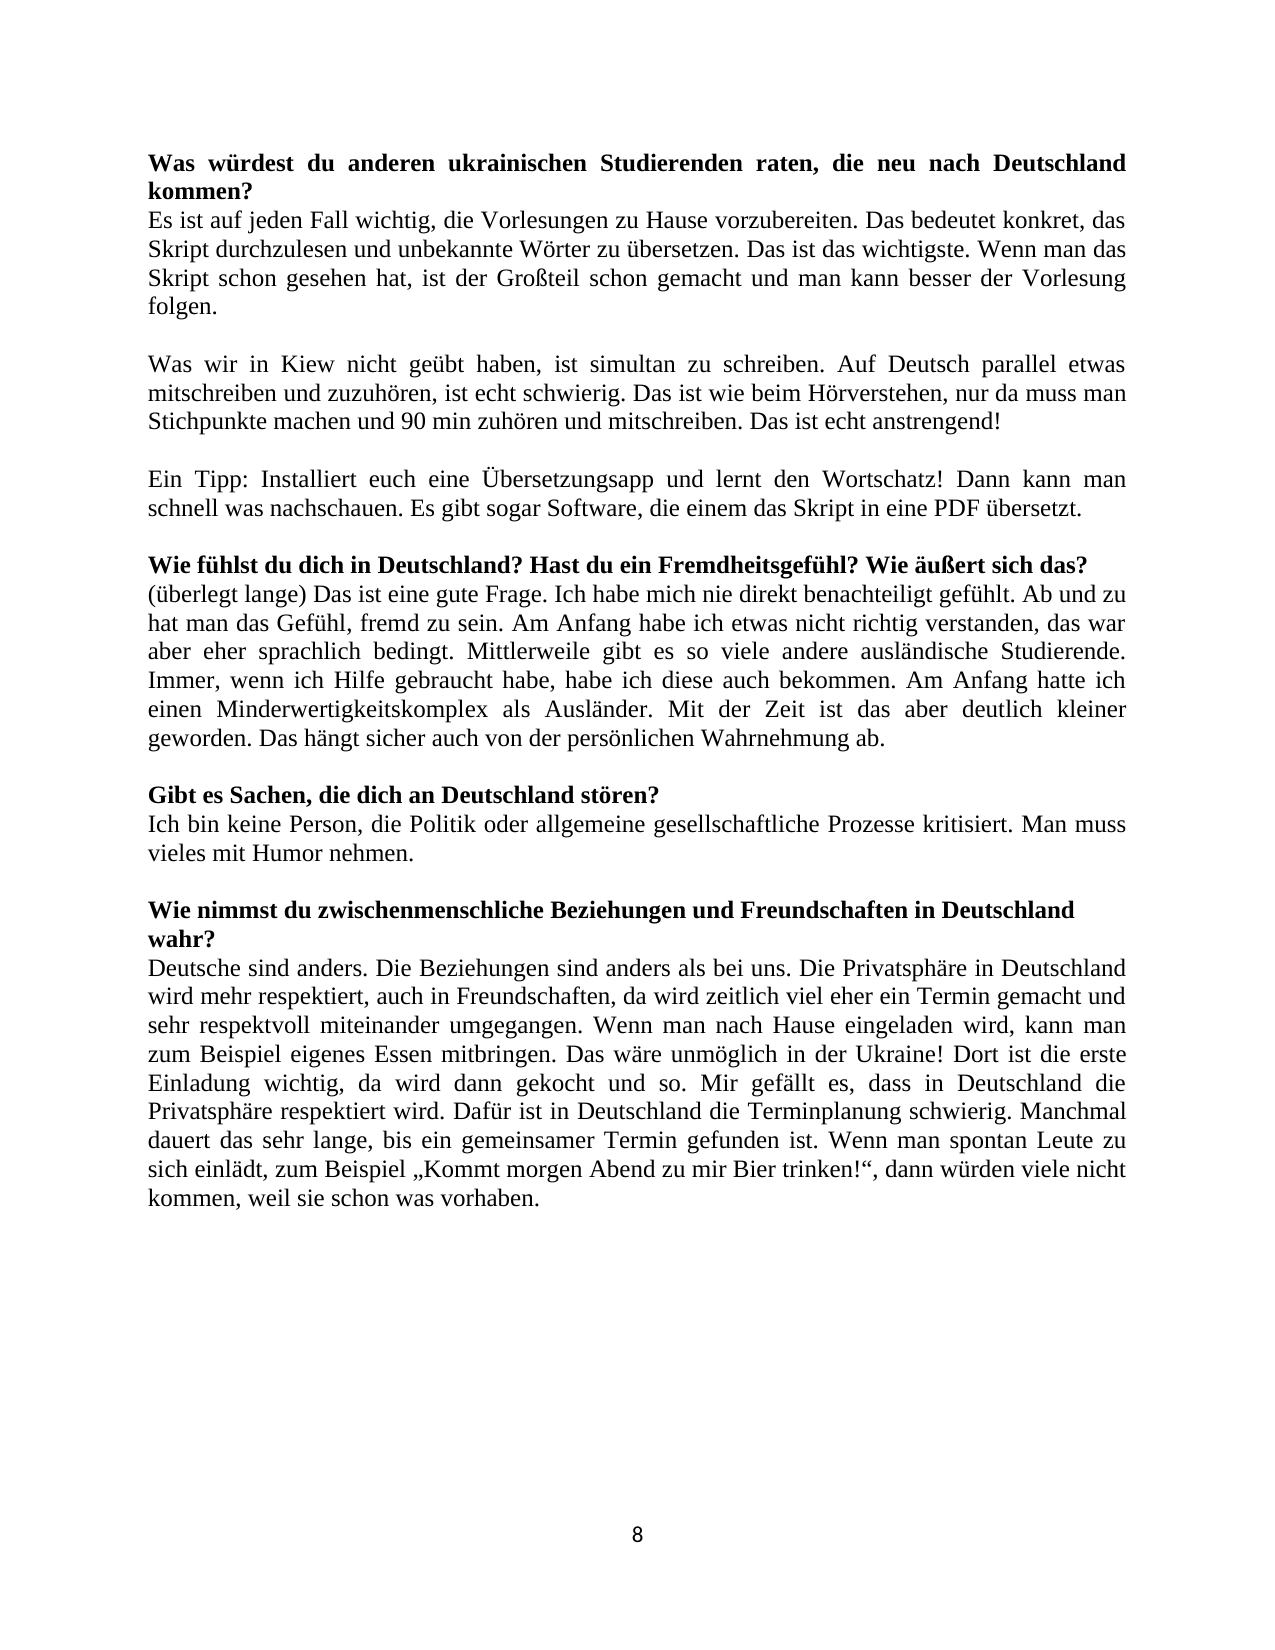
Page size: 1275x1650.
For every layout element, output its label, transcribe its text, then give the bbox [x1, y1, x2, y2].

text (überlegt lange) Das ist eine gute Frage. Ich habe mich nie direkt benachteiligt gefühlt. Ab und zu hat man das Gefühl, fremd zu sein. Am Anfang habe ich etwas nicht richtig verstanden, das war aber eher sprachlich bedingt. Mittlerweile gibt es so viele andere ausländische Studierende. Immer, wenn ich Hilfe gebraucht habe, habe ich diese auch bekommen. Am Anfang hatte ich einen Minderwertigkeitskomplex als Ausländer. Mit der Zeit ist das aber deutlich kleiner geworden. Das hängt sicher auch von der persönlichen Wahrnehmung ab. [148, 579, 1127, 751]
text Was wir in Kiew nicht geübt haben, ist simultan zu schreiben. Auf Deutsch parallel etwas mitschreiben und zuzuhören, ist echt schwierig. Das ist wie beim Hörverstehen, nur da muss man Stichpunkte machen und 90 min zuhören und mitschreiben. Das ist echt anstrengend! [148, 349, 1127, 435]
text Deutsche sind anders. Die Beziehungen sind anders als bei uns. Die Privatsphäre in Deutschland wird mehr respektiert, auch in Freundschaften, da wird zeitlich viel eher ein Termin gemacht und sehr respektvoll miteinander umgegangen. Wenn man nach Hause eingeladen wird, kann man zum Beispiel eigenes Essen mitbringen. Das wäre unmöglich in der Ukraine! Dort ist die erste Einladung wichtig, da wird dann gekocht und so. Mir gefällt es, dass in Deutschland die Privatsphäre respektiert wird. Dafür ist in Deutschland die Terminplanung schwierig. Manchmal dauert das sehr lange, bis ein gemeinsamer Termin gefunden ist. Wenn man spontan Leute zu sich einlädt, zum Beispiel „Kommt morgen Abend zu mir Bier trinken!“, dann würden viele nicht kommen, weil sie schon was vorhaben. [148, 953, 1127, 1211]
text Ich bin keine Person, die Politik oder allgemeine gesellschaftliche Prozesse kritisiert. Man muss vieles mit Humor nehmen. [148, 809, 1127, 866]
text Ein Tipp: Installiert euch eine Übersetzungsapp und lernt den Wortschatz! Dann kann man schnell was nachschauen. Es gibt sogar Software, die einem das Skript in eine PDF übersetzt. [148, 464, 1127, 521]
text Es ist auf jeden Fall wichtig, die Vorlesungen zu Hause vorzubereiten. Das bedeutet konkret, das Skript durchzulesen und unbekannte Wörter zu übersetzen. Das ist das wichtigste. Wenn man das Skript schon gesehen hat, ist der Großteil schon gemacht und man kann besser der Vorlesung folgen. [148, 205, 1127, 320]
text Was würdest du anderen ukrainischen Studierenden raten, die neu nach Deutschland kommen? [148, 148, 1127, 205]
text Gibt es Sachen, die dich an Deutschland stören? [148, 780, 1127, 809]
text Wie fühlst du dich in Deutschland? Hast du ein Fremdheitsgefühl? Wie äußert sich das? [148, 550, 1127, 579]
text Wie nimmst du zwischenmenschliche Beziehungen und Freundschaften in Deutschland wahr? [148, 895, 1127, 953]
